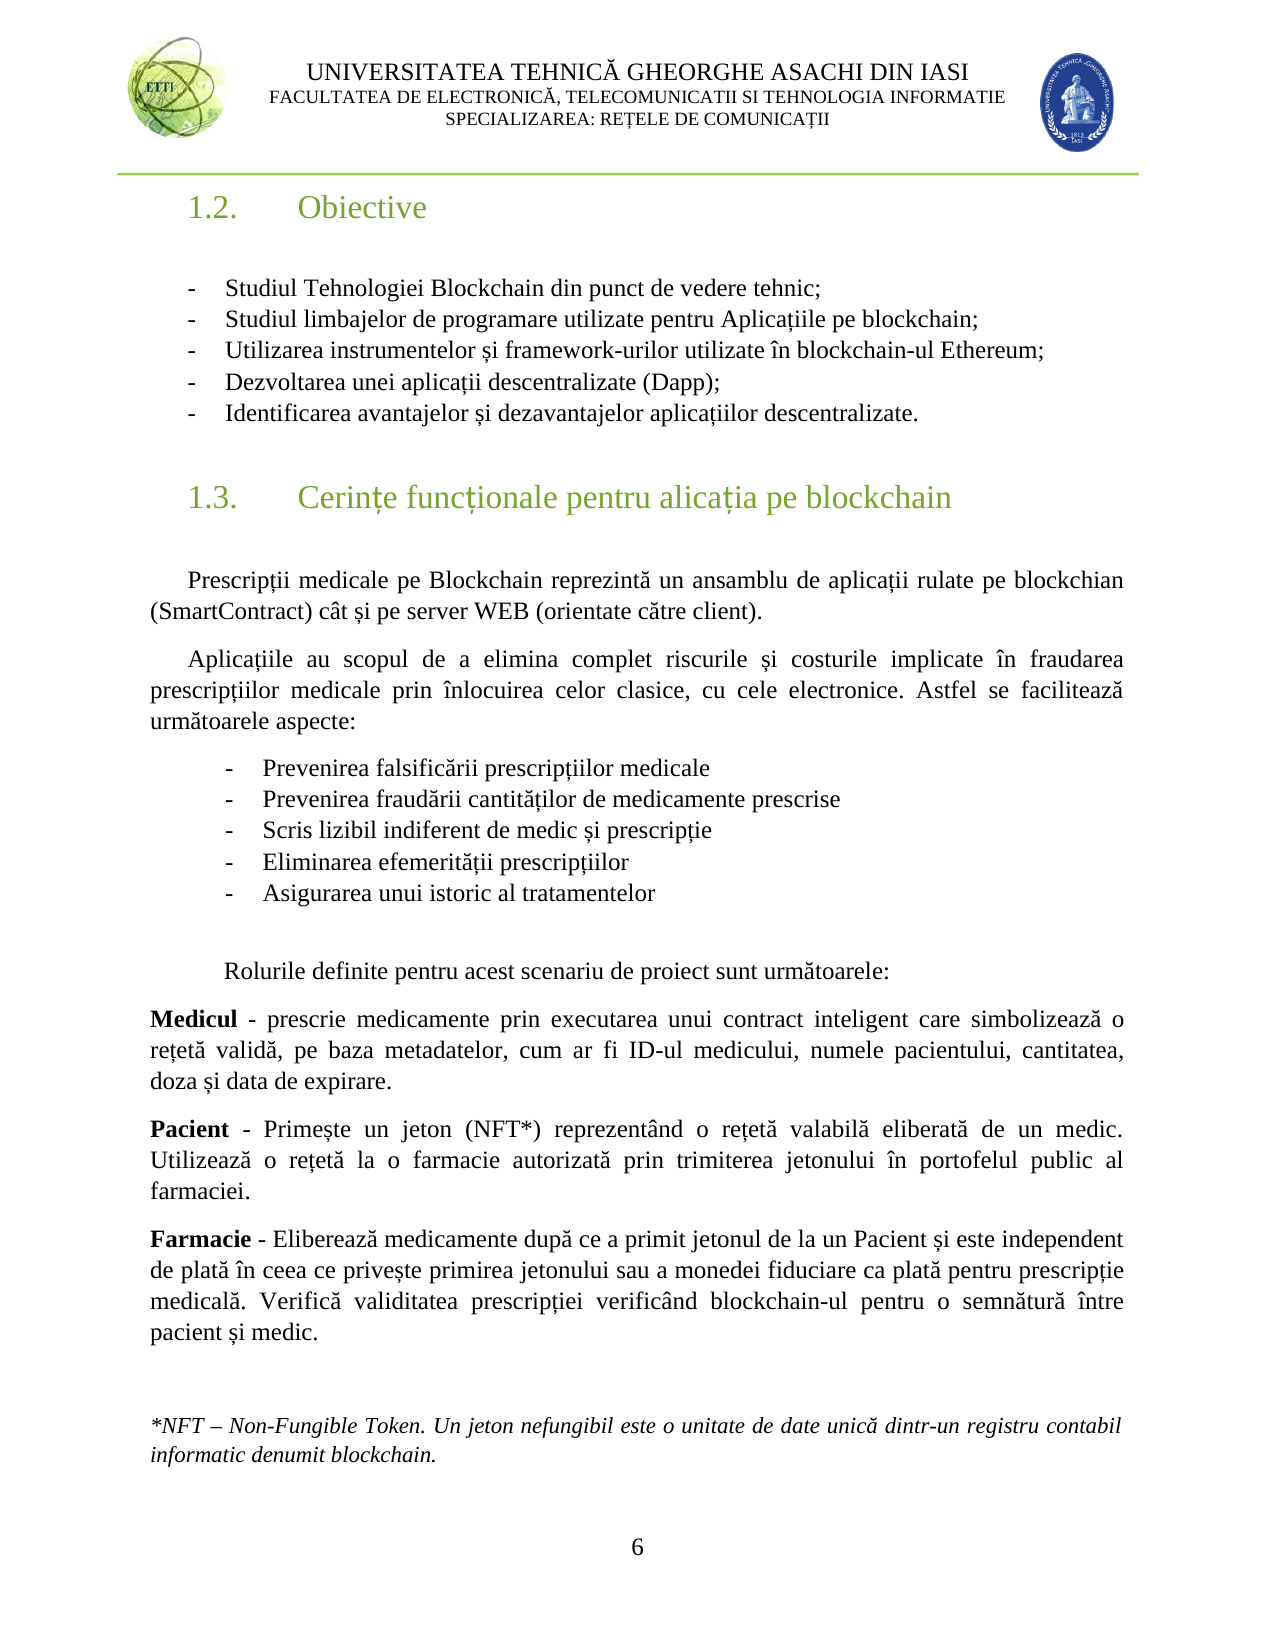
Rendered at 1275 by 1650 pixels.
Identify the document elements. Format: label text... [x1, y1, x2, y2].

text Pacient - Primește un jeton (NFT*) reprezentând o rețetă valabilă eliberată de un medic. Utilizează o rețetă la o farmacie autorizată prin trimiterea jetonului în portofelul public al farmaciei. [150, 1114, 1125, 1205]
text Farmacie - Eliberează medicamente după ce a primit jetonul de la un Pacient și este independent de plată în ceea ce privește primirea jetonului sau a monedei fiduciare ca plată pentru prescripție medicală. Verifică validitatea prescripției verificând blockchain-ul pentru o semnătură între pacient și medic. [150, 1224, 1125, 1346]
picture [1040, 53, 1114, 152]
text Prescripții medicale pe Blockchain reprezintă un ansamblu de aplicații rulate pe blockchian (SmartContract) cât și pe server WEB (orientate către client). [150, 565, 1125, 625]
list Dezvoltarea unei aplicații descentralizate (Dapp); [187, 367, 1125, 395]
subtitle Cerințe funcționale pentru alicația pe blockchain [187, 476, 1125, 517]
list Prevenirea falsificării prescripțiilor medicale [225, 753, 1125, 782]
text Rolurile definite pentru acest scenariu de proiect sunt următoarele: [150, 956, 1125, 985]
list Identificarea avantajelor și dezavantajelor aplicațiilor descentralizate. [187, 398, 1125, 426]
list Utilizarea instrumentelor și framework-urilor utilizate în blockchain-ul Ethereum; [187, 336, 1125, 364]
list Studiul limbajelor de programare utilizate pentru Aplicațiile pe blockchain; [187, 304, 1125, 333]
list Studiul Tehnologiei Blockchain din punct de vedere tehnic; [187, 273, 1125, 302]
picture [127, 36, 228, 138]
subtitle Obiective [187, 187, 1125, 226]
list Prevenirea fraudării cantităților de medicamente prescrise [225, 784, 1125, 813]
list Eliminarea efemerității prescripțiilor [225, 847, 1125, 875]
list Scris lizibil indiferent de medic și prescripție [225, 816, 1125, 844]
text Medicul - prescrie medicamente prin executarea unui contract inteligent care simbolizează o rețetă validă, pe baza metadatelor, cum ar fi ID-ul medicului, numele pacientului, cantitatea, doza și data de expirare. [150, 1004, 1125, 1095]
list Asigurarea unui istoric al tratamentelor [225, 878, 1125, 906]
text Aplicațiile au scopul de a elimina complet riscurile și costurile implicate în fraudarea prescripțiilor medicale prin înlocuirea celor clasice, cu cele electronice. Astfel se facilitează următoarele aspecte: [150, 644, 1125, 734]
text *NFT – Non-Fungible Token. Un jeton nefungibil este o unitate de date unică dintr-un registru contabil informatic denumit blockchain. [150, 1412, 1125, 1467]
